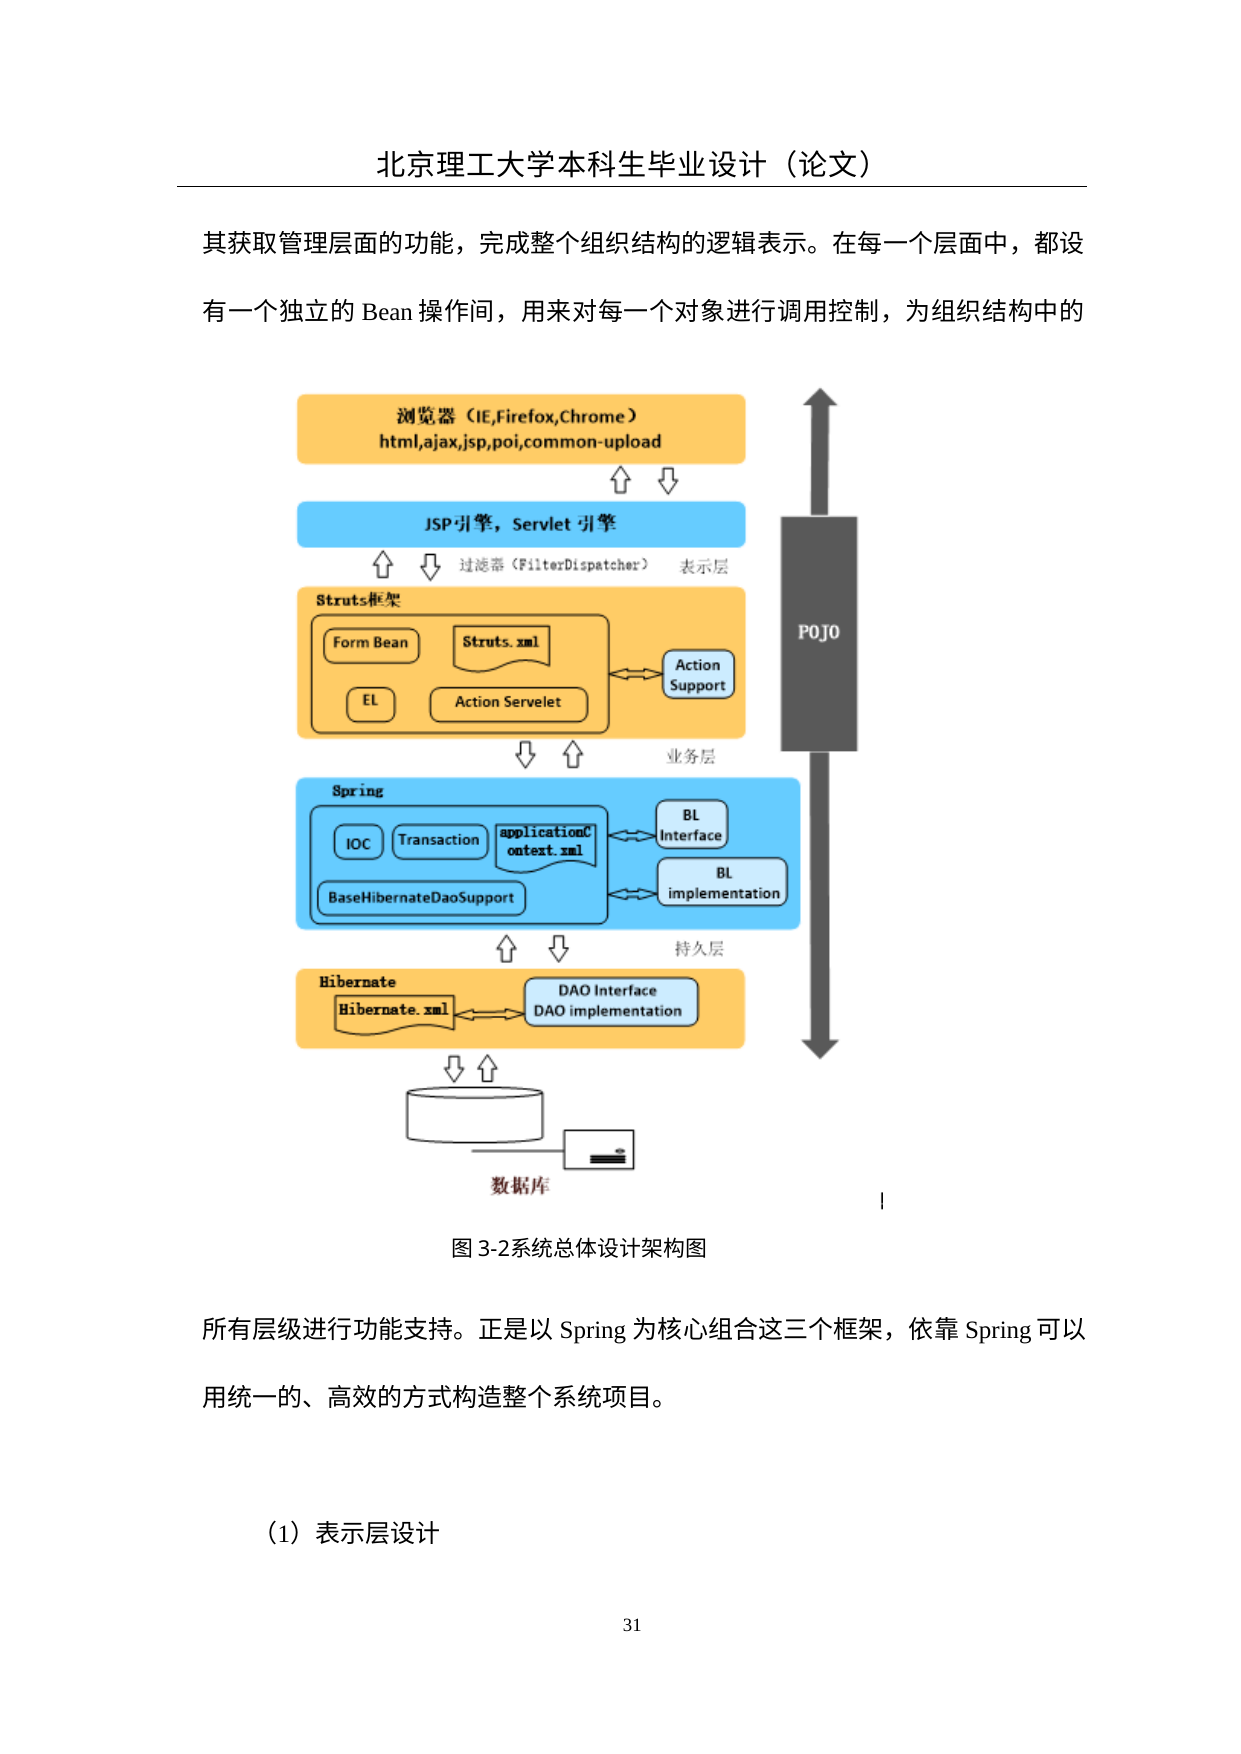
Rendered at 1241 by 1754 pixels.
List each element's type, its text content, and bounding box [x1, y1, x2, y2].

text （1）表示层设计 [202, 1498, 1087, 1566]
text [202, 207, 1087, 1430]
picture [264, 384, 883, 1211]
